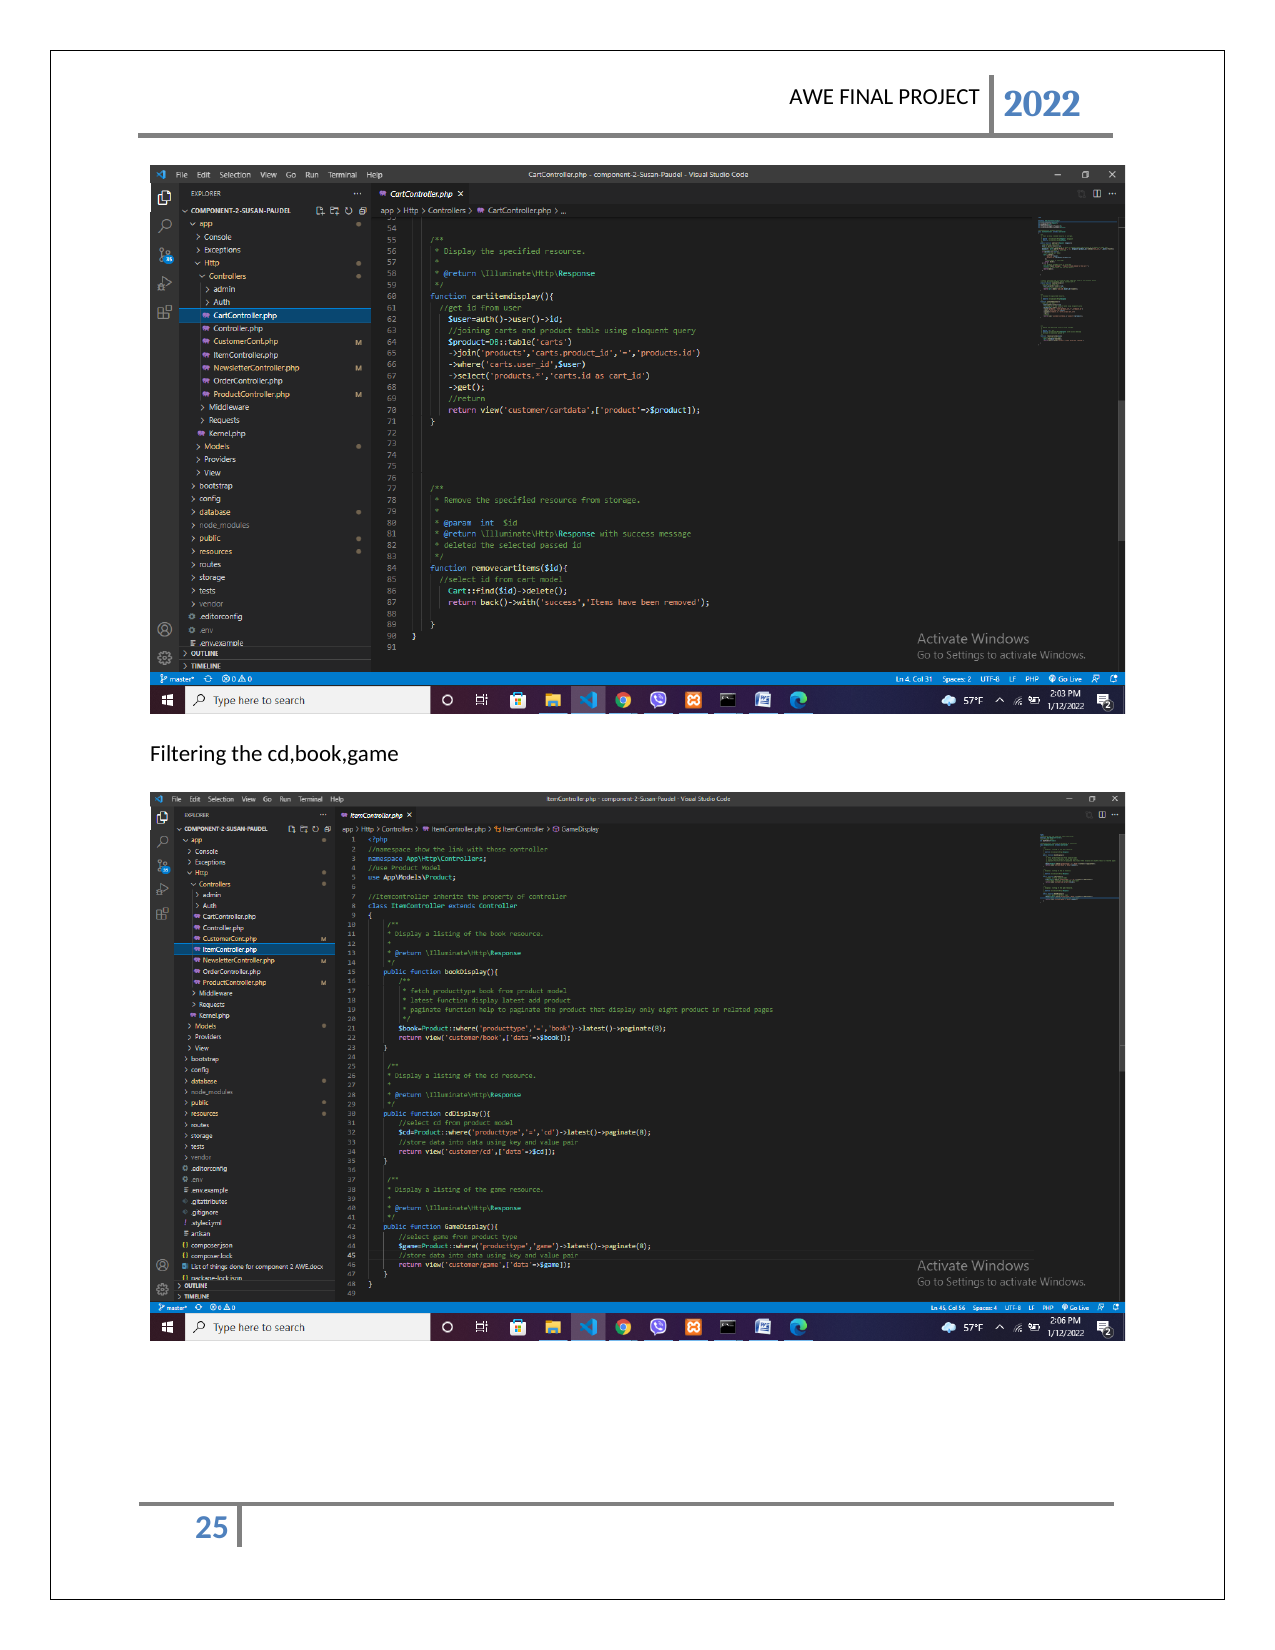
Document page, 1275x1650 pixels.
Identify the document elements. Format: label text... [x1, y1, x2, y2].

text Filtering the cd,book,game [150, 739, 1125, 767]
picture [150, 792, 1125, 1341]
picture [150, 165, 1125, 714]
